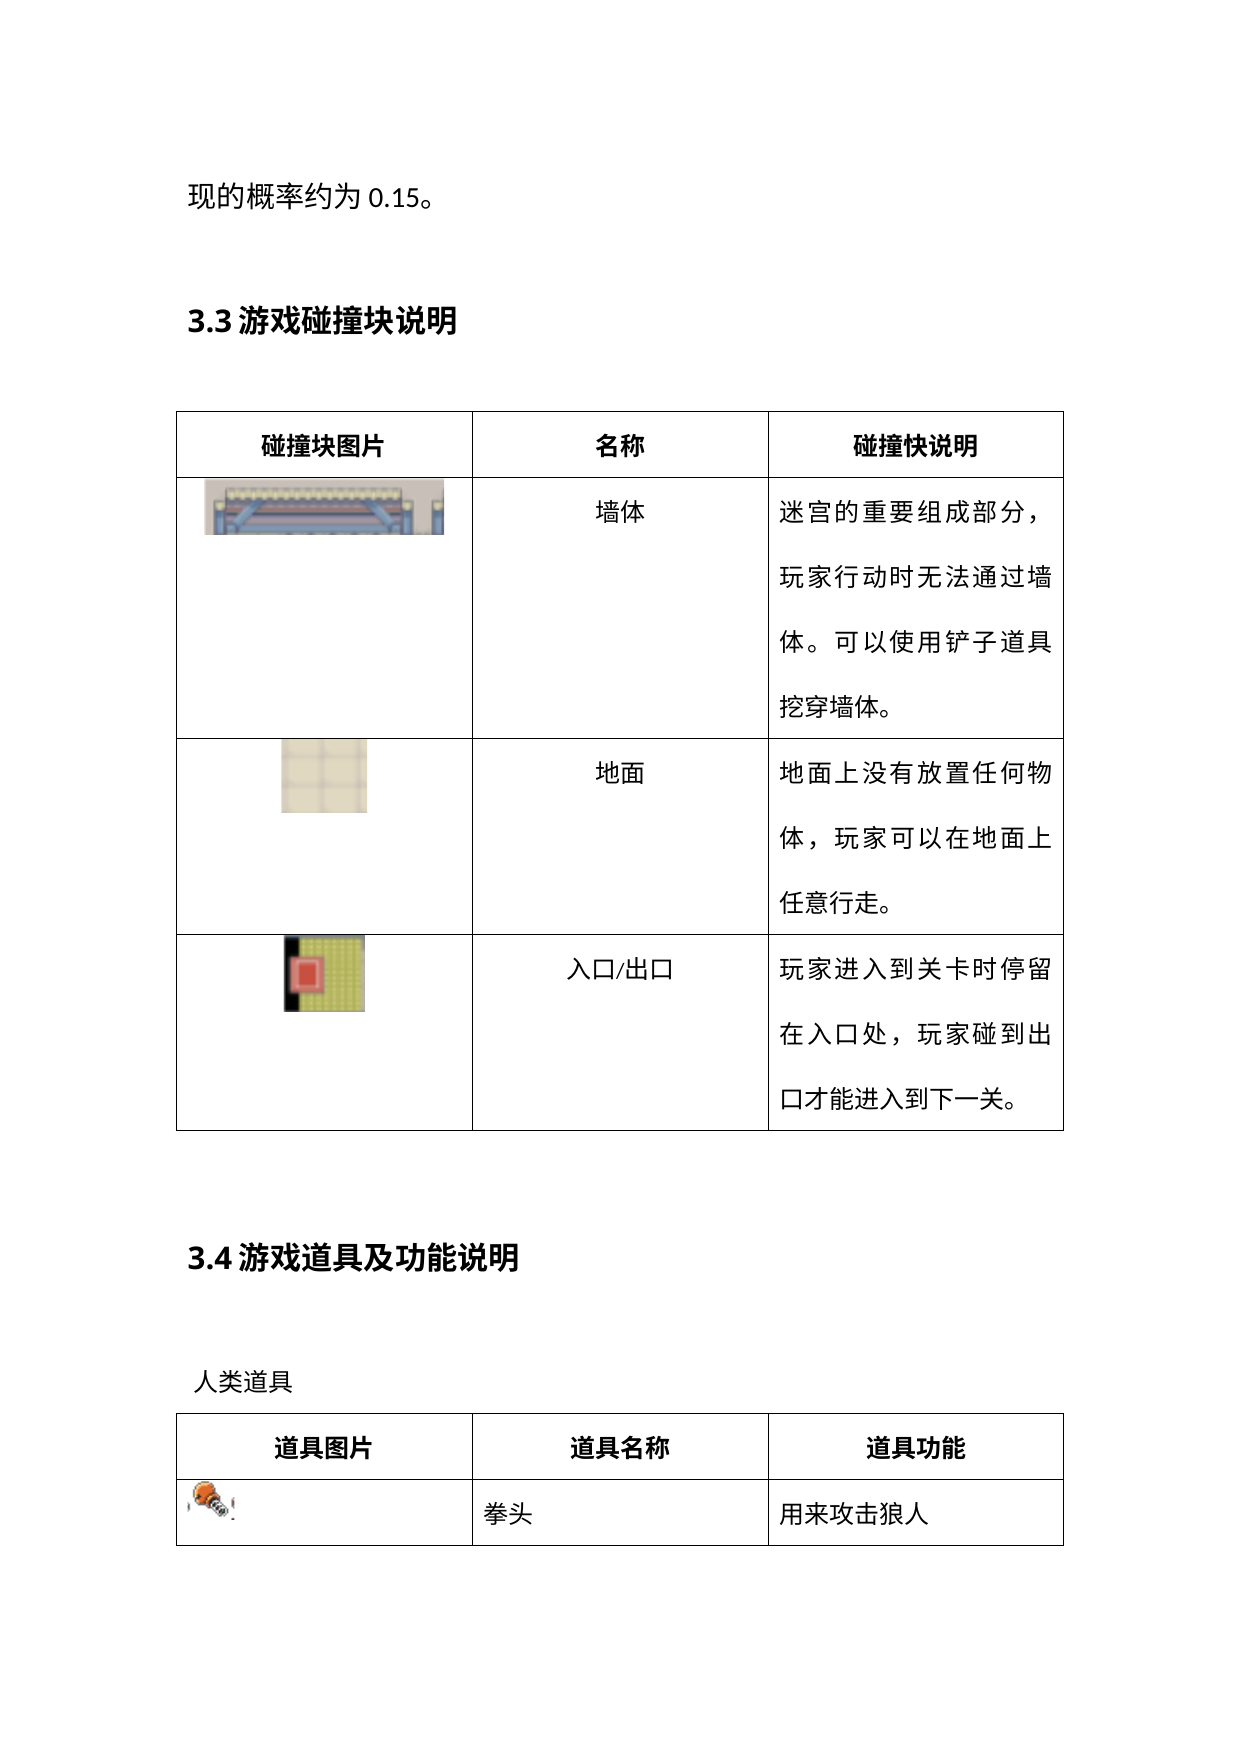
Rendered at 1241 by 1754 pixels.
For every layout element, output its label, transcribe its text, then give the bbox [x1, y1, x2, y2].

table_cell 墙体 [473, 478, 768, 738]
table_cell 玩家进入到关卡时停留在入口处，玩家碰到出口才能进入到下一关。 [769, 935, 1063, 1130]
table_cell [177, 739, 472, 934]
table_cell [177, 478, 472, 738]
table_cell 用来攻击狼人 [769, 1480, 1063, 1545]
table_cell 拳头 [473, 1480, 768, 1545]
table_header 道具名称 [473, 1414, 768, 1479]
table_cell 迷宫的重要组成部分，玩家行动时无法通过墙体。可以使用铲子道具挖穿墙体。 [769, 478, 1063, 738]
picture [281, 739, 368, 813]
table_header 道具功能 [769, 1414, 1063, 1479]
table_header 名称 [473, 412, 768, 477]
picture [204, 478, 445, 535]
picture [283, 935, 365, 1012]
picture [187, 1480, 235, 1520]
table_cell 地面 [473, 739, 768, 934]
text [187, 162, 1053, 227]
subtitle 3.3游戏碰撞块说明 [187, 287, 1053, 352]
table_cell 入口/出口 [473, 935, 768, 1130]
table_header 道具图片 [177, 1414, 472, 1479]
subtitle 3.4游戏道具及功能说明 [187, 1223, 1053, 1288]
table_header 碰撞块图片 [177, 412, 472, 477]
table_header 碰撞快说明 [769, 412, 1063, 477]
text 人类道具 [187, 1348, 1053, 1413]
table_cell 地面上没有放置任何物体，玩家可以在地面上任意行走。 [769, 739, 1063, 934]
table_cell [177, 1480, 472, 1545]
table_cell [177, 935, 472, 1130]
